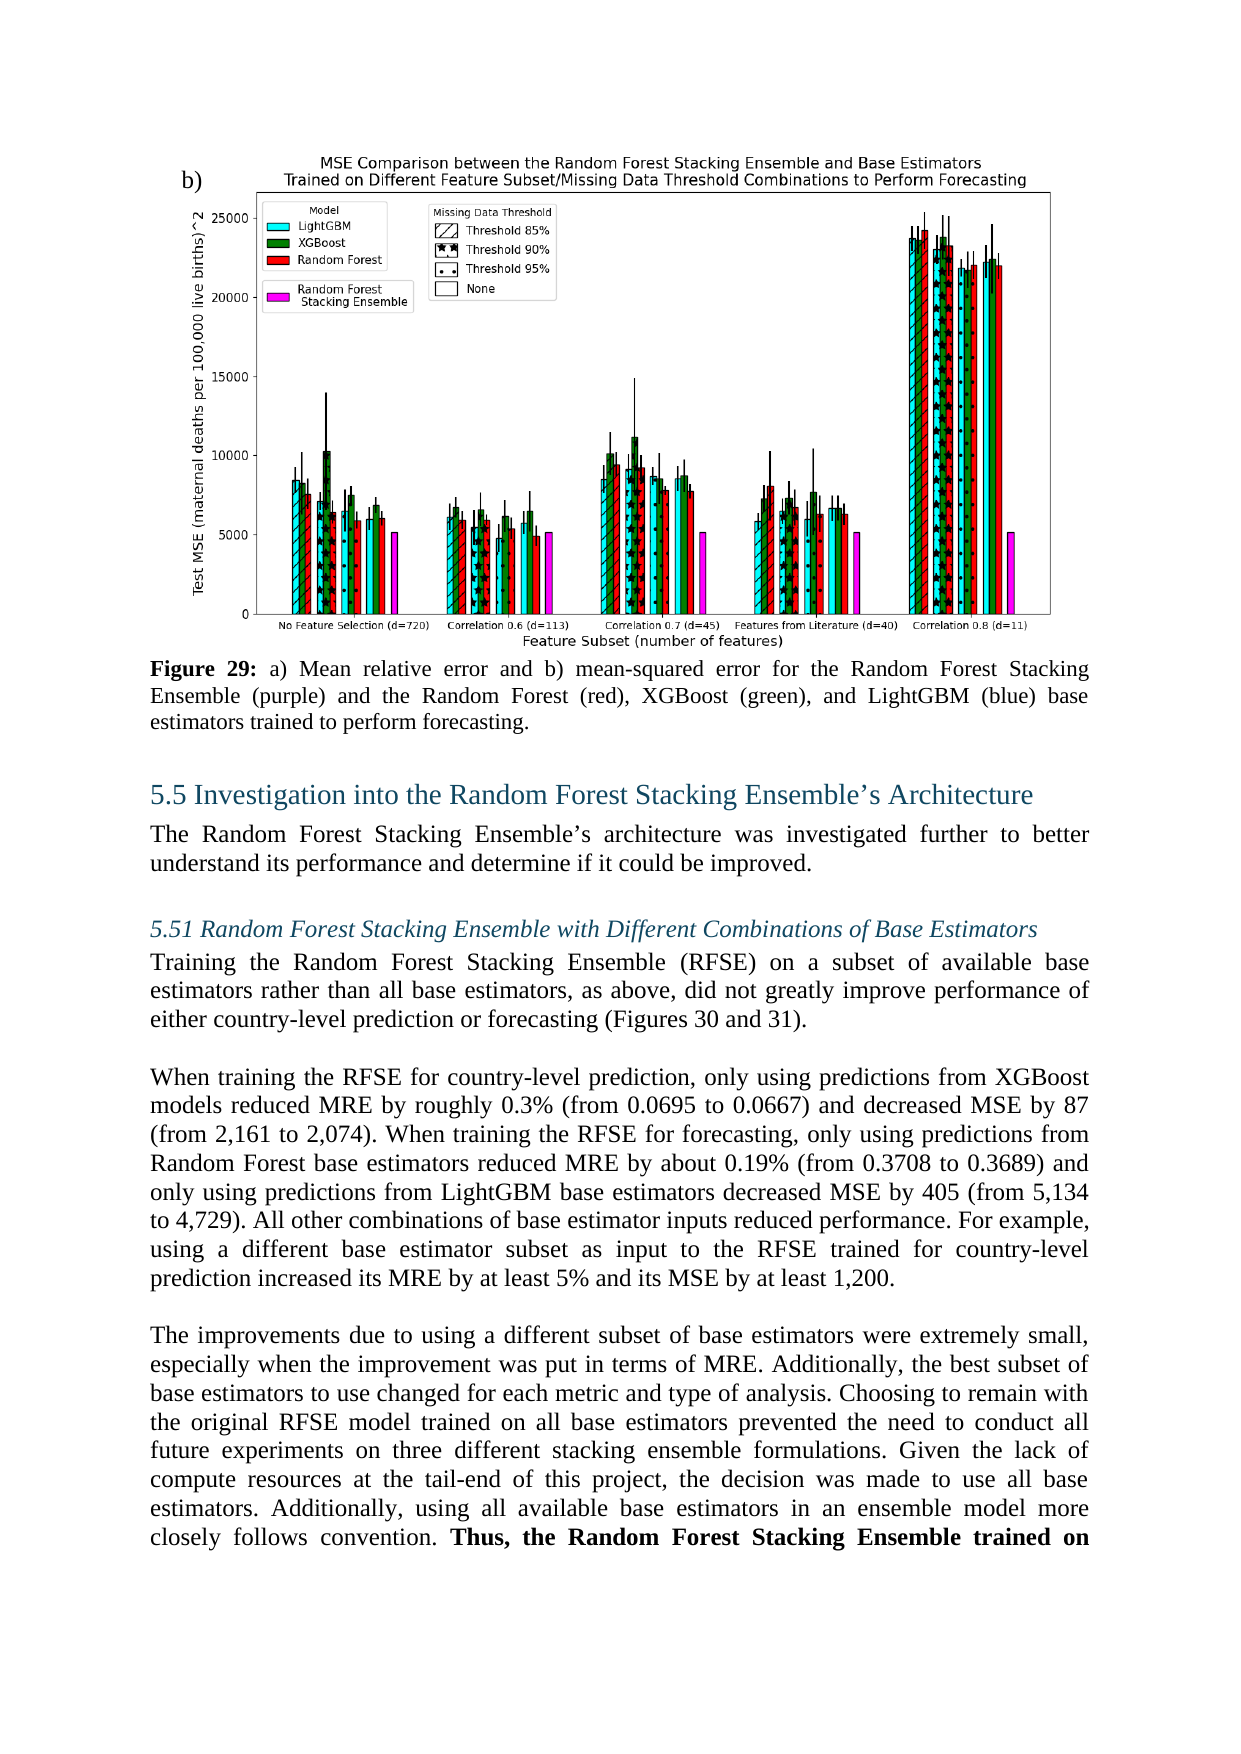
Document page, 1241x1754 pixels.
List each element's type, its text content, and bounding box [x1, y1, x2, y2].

subtitle 5.5 Investigation into the Random Forest Stacking Ensemble’s Architecture [150, 777, 1090, 811]
picture [185, 178, 190, 187]
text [150, 1321, 1090, 1551]
text Training the Random Forest Stacking Ensemble (RFSE) on a subset of available base estimators rather than all base estimators, as above, did not greatly improve performance of either country-level prediction or forecasting (Figures 30 and 31). [150, 947, 1090, 1033]
text The Random Forest Stacking Ensemble’s architecture was investigated further to better understand its performance and determine if it could be improved. [150, 819, 1090, 877]
text Figure 29: a) Mean relative error and b) mean-squared error for the Random Forest Stacking Ensemble (purple) and the Random Forest (red), XGBoost (green), and LightGBM (blue) base estimators trained to perform forecasting. [150, 655, 1090, 734]
subtitle 5.51 Random Forest Stacking Ensemble with Different Combinations of Base Estimators [150, 914, 1090, 943]
text When training the RFSE for country-level prediction, only using predictions from XGBoost models reduced MRE by roughly 0.3% (from 0.0695 to 0.0667) and decreased MSE by 87 (from 2,161 to 2,074). When training the RFSE for forecasting, only using predictions from Random Forest base estimators reduced MRE by about 0.19% (from 0.3708 to 0.3689) and only using predictions from LightGBM base estimators decreased MSE by 405 (from 5,134 to 4,729). All other combinations of base estimator inputs reduced performance. For example, using a different base estimator subset as input to the RFSE trained for country-level prediction increased its MRE by at least 5% and its MSE by at least 1,200. [150, 1062, 1090, 1292]
picture [185, 150, 1056, 656]
